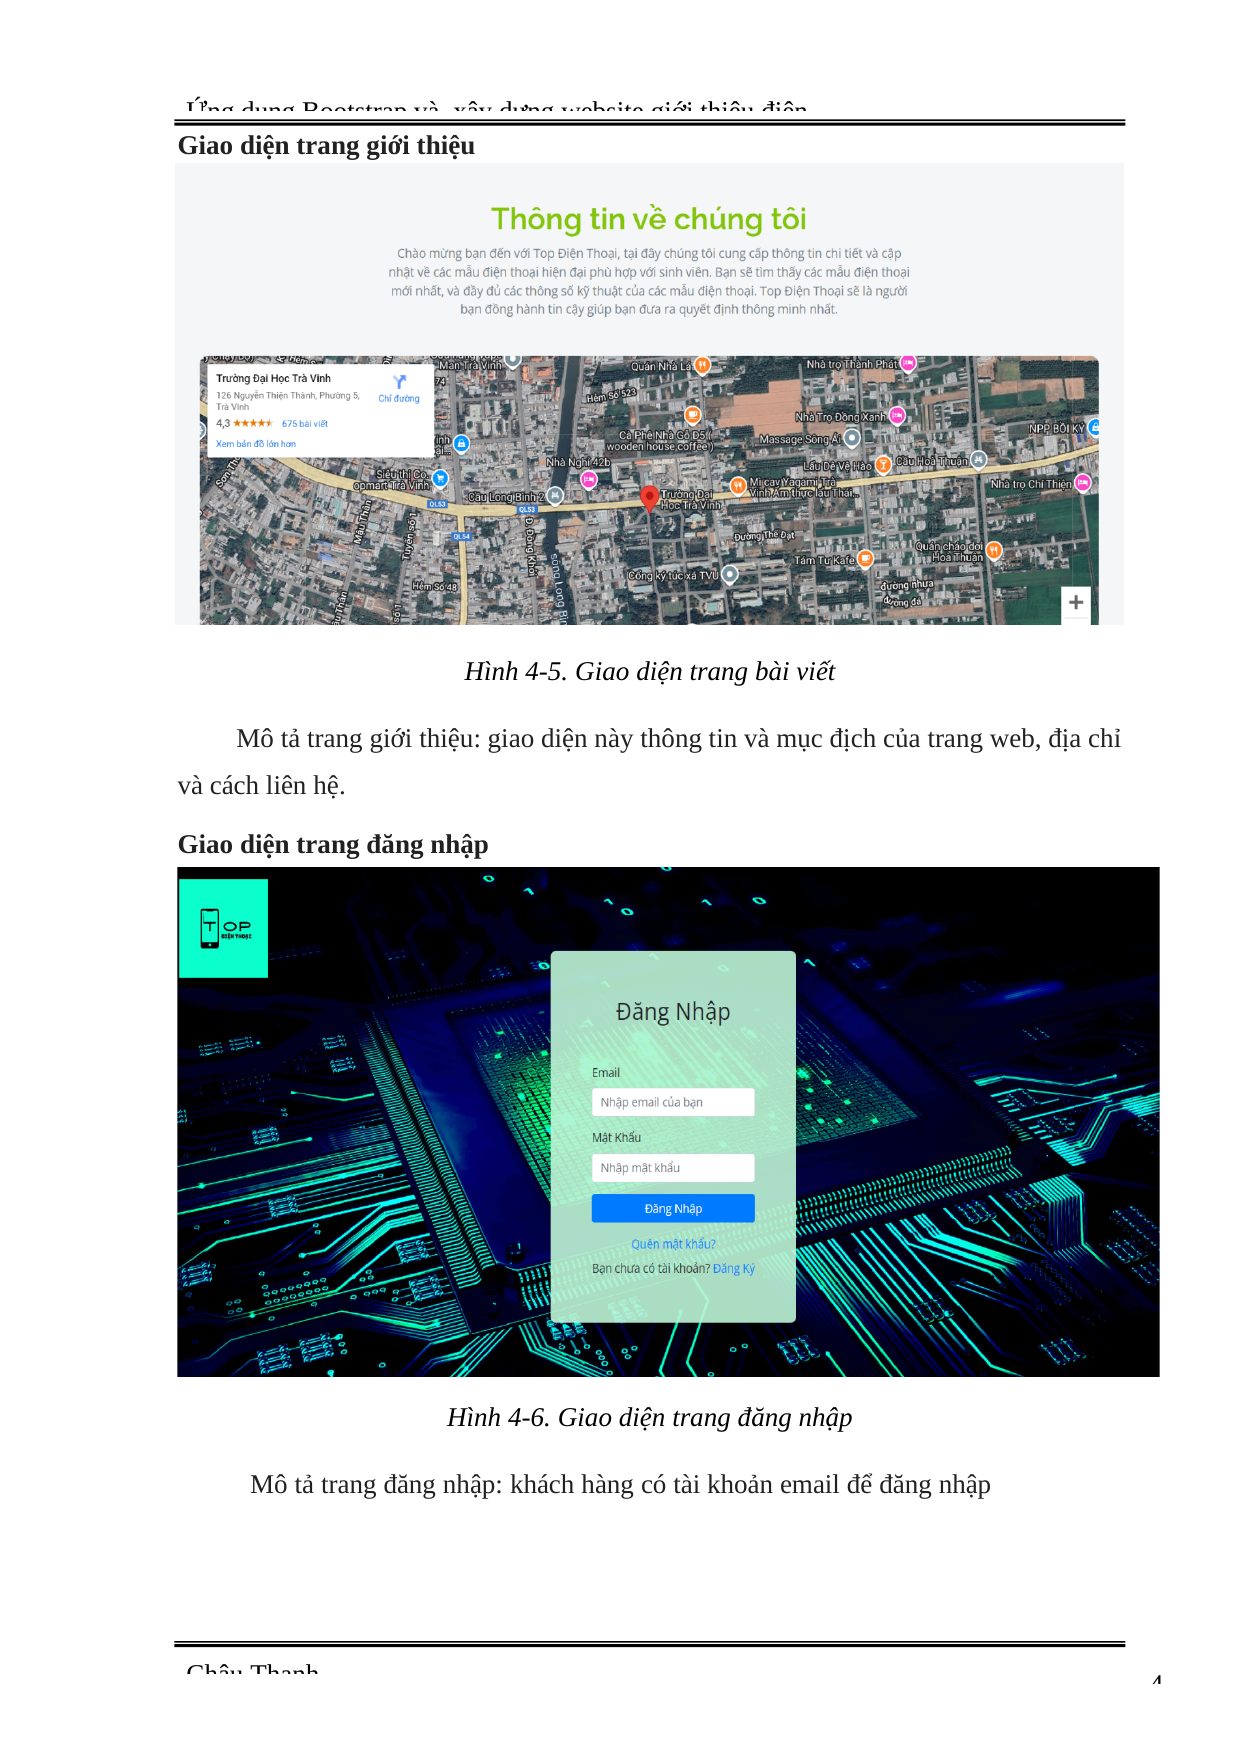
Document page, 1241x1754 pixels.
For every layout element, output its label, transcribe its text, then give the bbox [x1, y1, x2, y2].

subtitle Giao diện trang giới thiệu [177, 129, 1186, 160]
subtitle Giao diện trang đăng nhập [177, 828, 1186, 859]
picture [1153, 1106, 1160, 1116]
text Hình 4-5. Giao diện trang bài viết [235, 654, 1064, 686]
text Mô tả trang đăng nhập: khách hàng có tài khoản email để đăng nhập [175, 1468, 1064, 1500]
text Hình 4-6. Giao diện trang đăng nhập [235, 1401, 1064, 1432]
text Mô tả trang giới thiệu: giao diện này thông tin và mục địch của trang web, địa chỉ và cách liên hệ. [177, 722, 1123, 800]
picture [175, 160, 1125, 625]
picture [177, 867, 1160, 1377]
